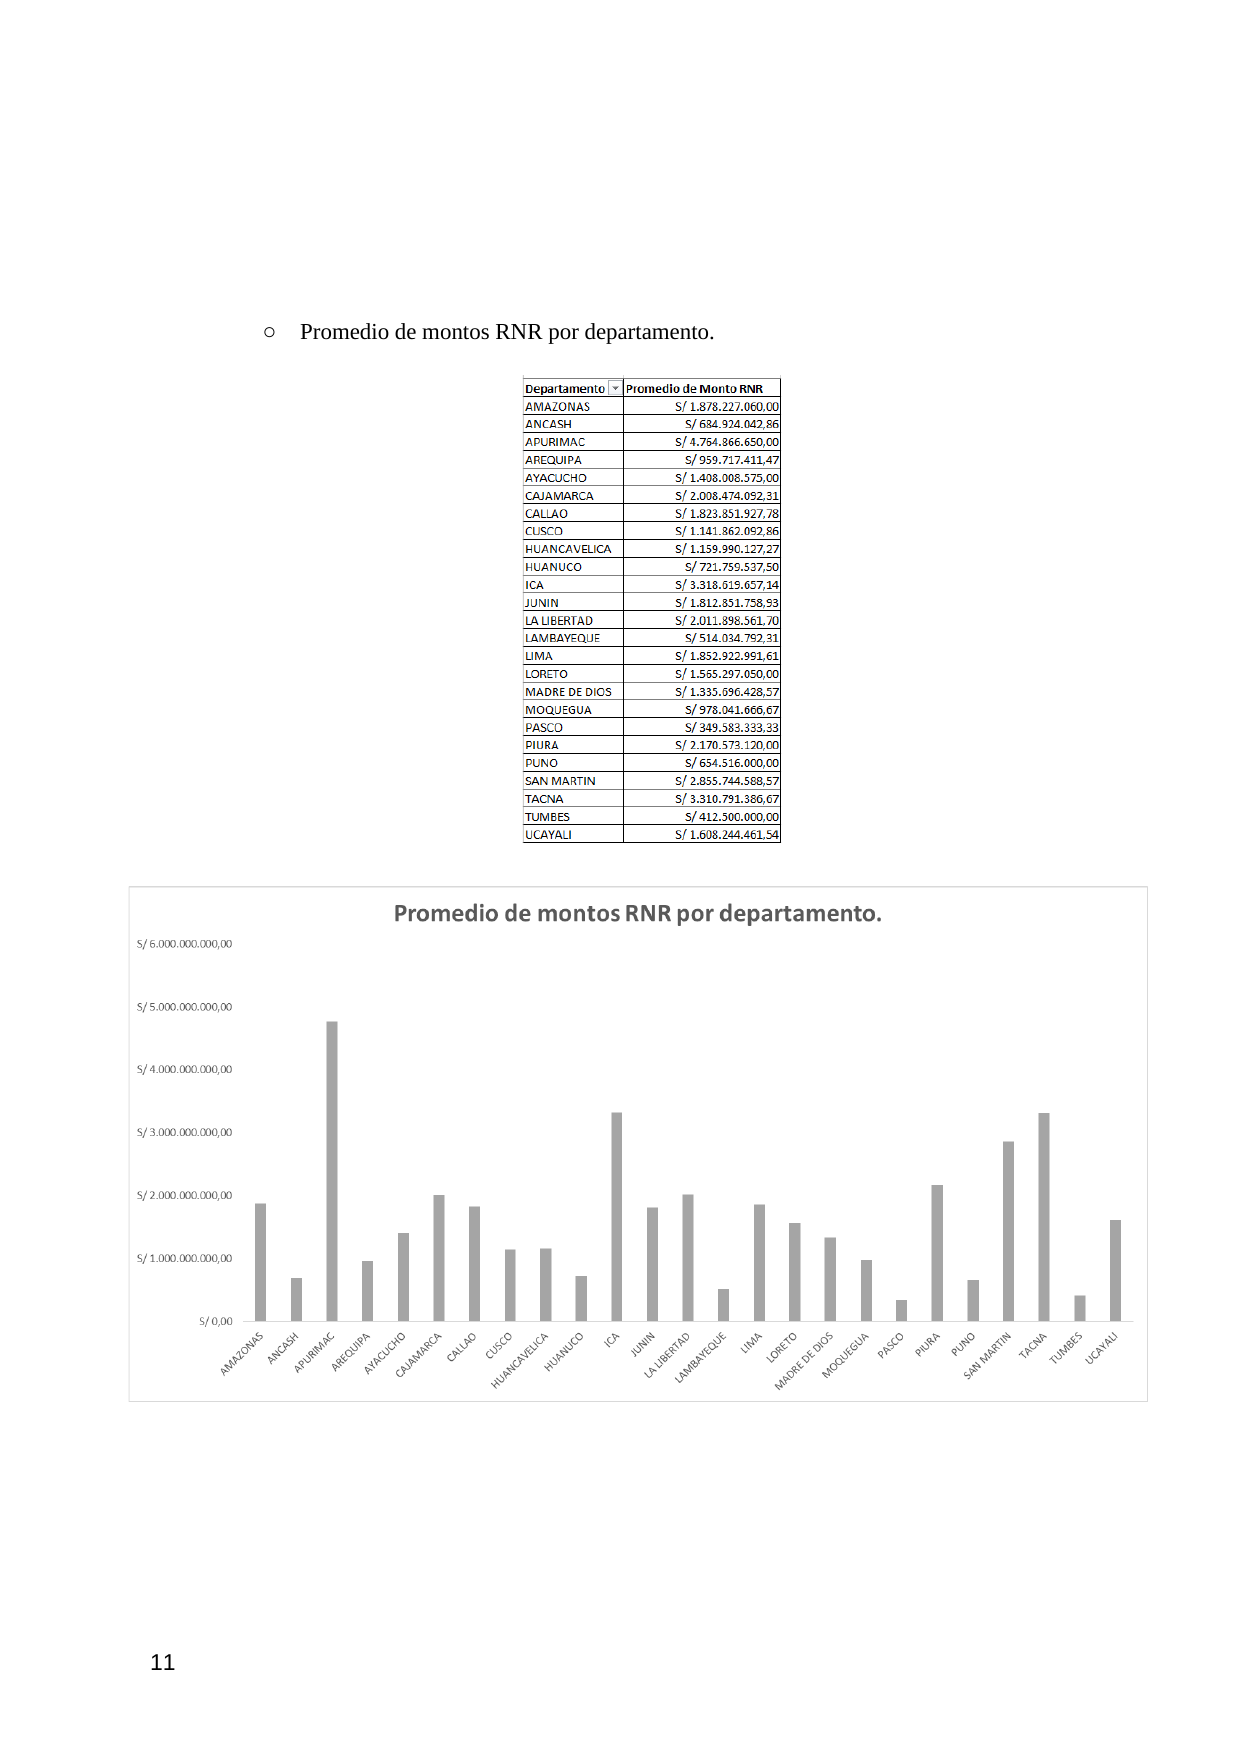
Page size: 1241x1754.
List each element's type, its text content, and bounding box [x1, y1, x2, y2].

picture [128, 886, 1148, 1402]
picture [522, 375, 782, 843]
list Promedio de montos RNR por departamento. [262, 318, 1090, 345]
